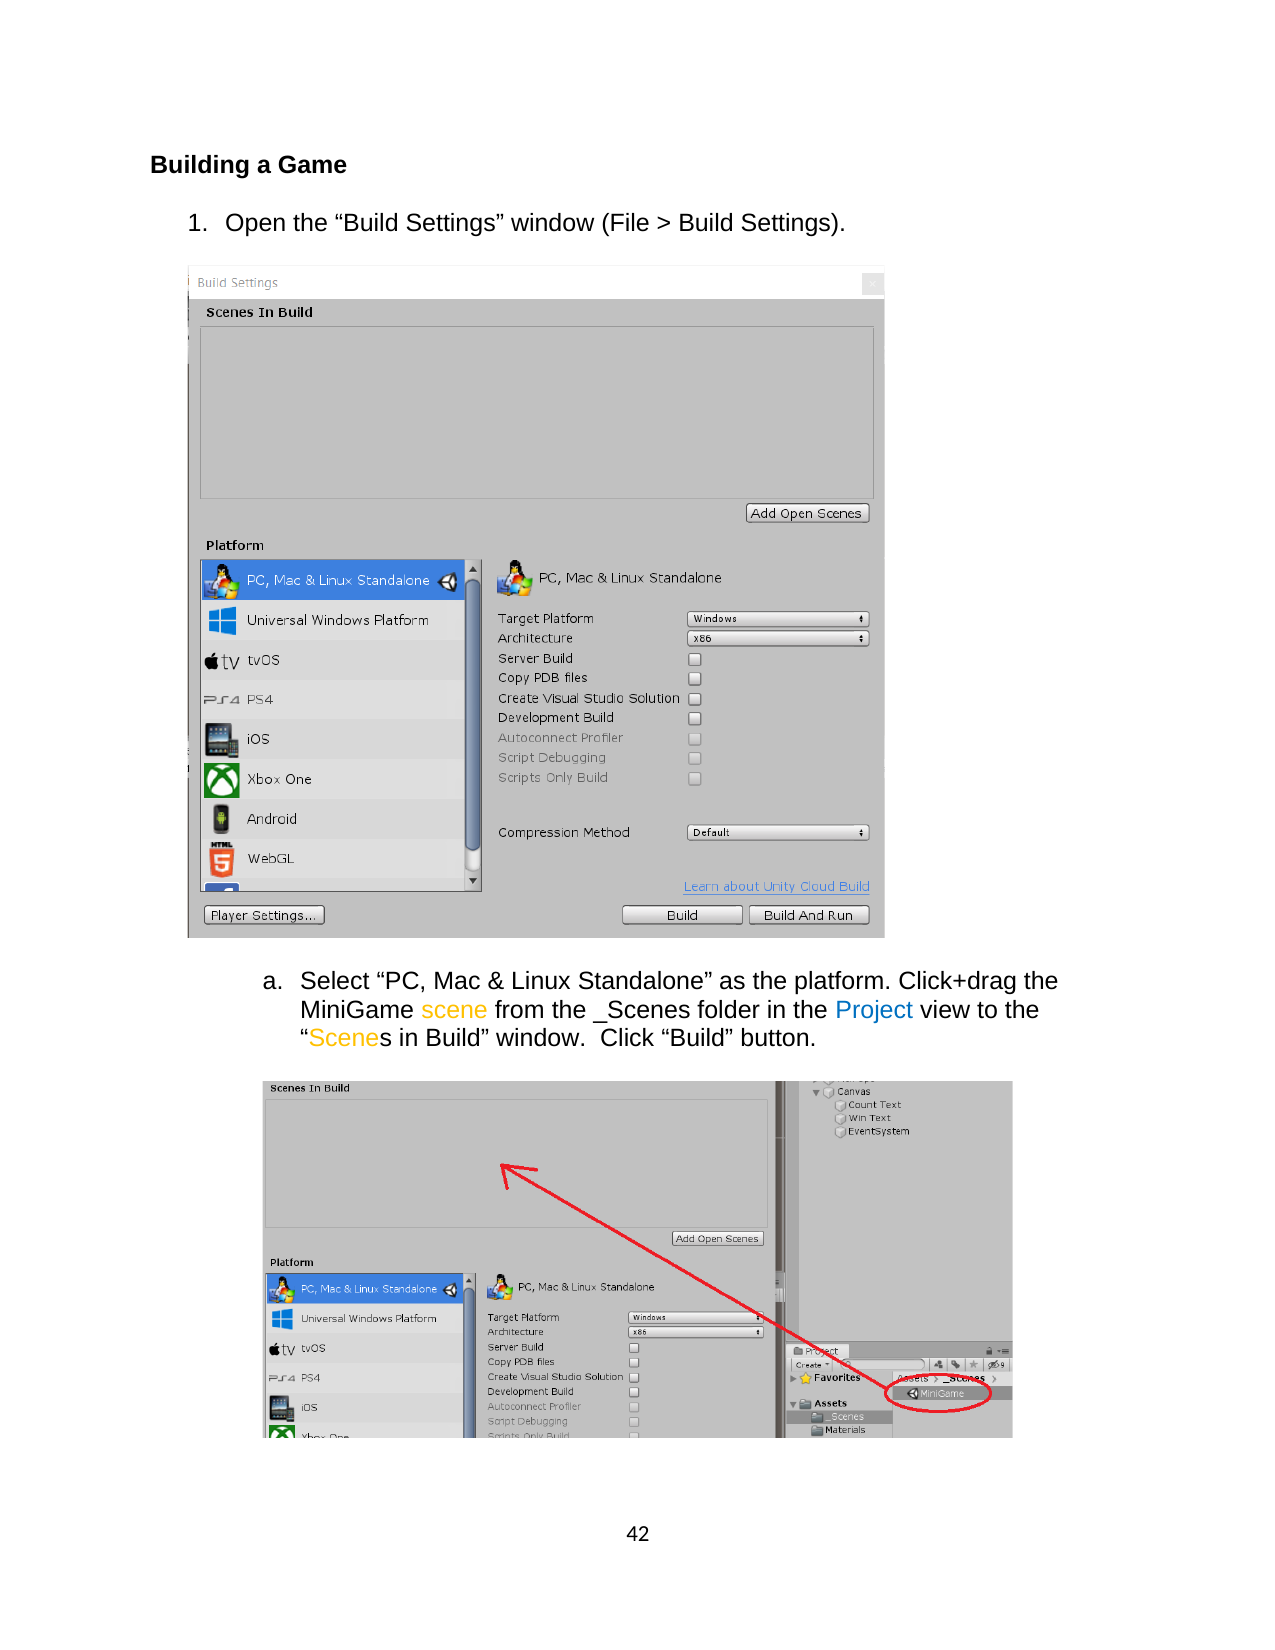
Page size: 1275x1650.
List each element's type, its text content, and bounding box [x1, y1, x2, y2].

text Building a Game [150, 150, 1125, 179]
picture [262, 1081, 1013, 1438]
list Open the “Build Settings” window (File > Build Settings). [187, 207, 1125, 236]
picture [187, 265, 885, 938]
list Select “PC, Mac & Linux Standalone” as the platform. Click+drag the MiniGame scene from the _Scenes folder in the Project view to the “Scenes in Build” window. Click “Build” button. [262, 966, 1125, 1052]
